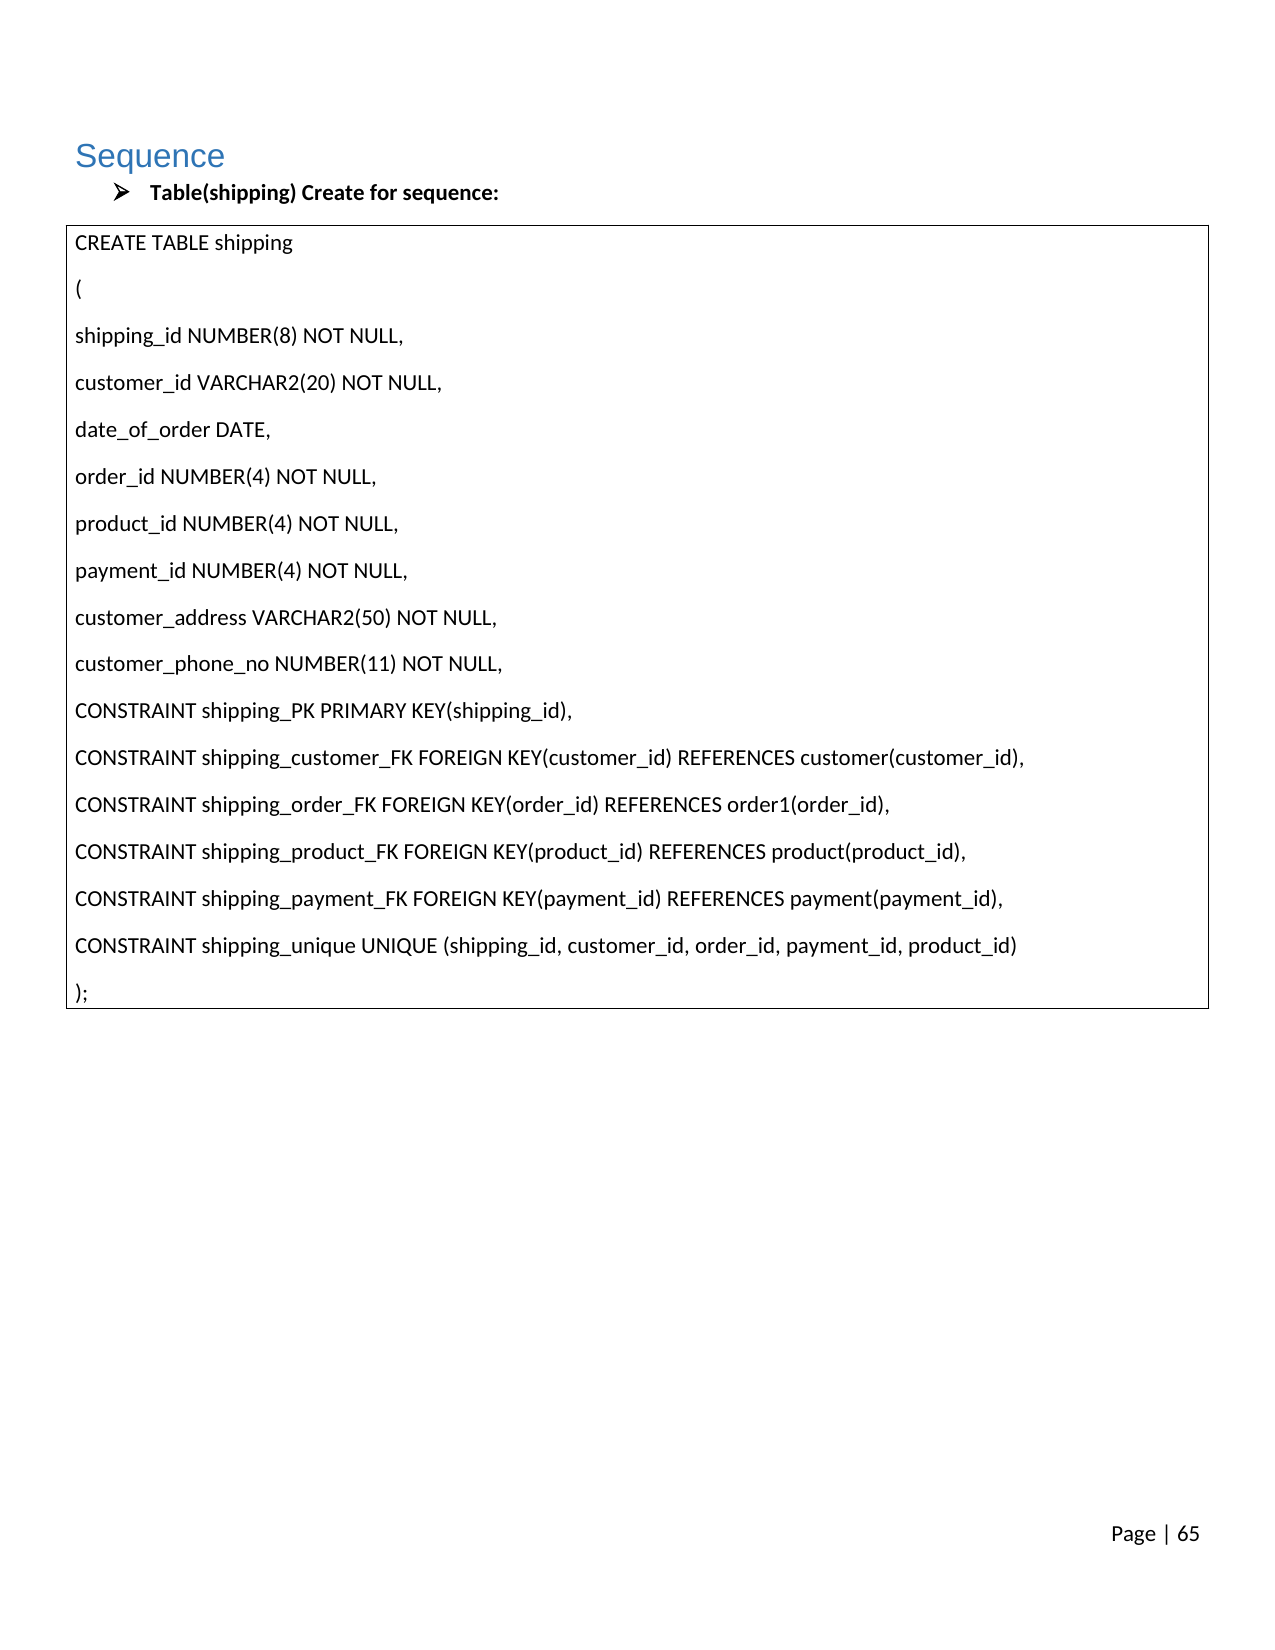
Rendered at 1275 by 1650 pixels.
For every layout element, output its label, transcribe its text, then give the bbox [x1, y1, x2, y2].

text CONSTRAINT shipping_product_FK FOREIGN KEY(product_id) REFERENCES product(product_id), [67, 834, 1208, 865]
text CONSTRAINT shipping_order_FK FOREIGN KEY(order_id) REFERENCES order1(order_id), [67, 787, 1208, 818]
text CONSTRAINT shipping_unique UNIQUE (shipping_id, customer_id, order_id, payment_id, product_id) [67, 928, 1208, 959]
subtitle Sequence [75, 136, 1200, 174]
text product_id NUMBER(4) NOT NULL, [67, 506, 1208, 537]
text ( [67, 271, 1208, 302]
text order_id NUMBER(4) NOT NULL, [67, 459, 1208, 490]
text customer_address VARCHAR2(50) NOT NULL, [67, 599, 1208, 631]
text ); [67, 974, 1208, 1008]
text customer_id VARCHAR2(20) NOT NULL, [67, 365, 1208, 396]
text shipping_id NUMBER(8) NOT NULL, [67, 318, 1208, 349]
text CREATE TABLE shipping [67, 226, 1208, 256]
text CONSTRAINT shipping_payment_FK FOREIGN KEY(payment_id) REFERENCES payment(payment_id), [67, 881, 1208, 912]
text payment_id NUMBER(4) NOT NULL, [67, 553, 1208, 584]
text date_of_order DATE, [67, 412, 1208, 443]
list Table(shipping) Create for sequence: [112, 178, 1200, 206]
text CONSTRAINT shipping_PK PRIMARY KEY(shipping_id), [67, 693, 1208, 724]
text CONSTRAINT shipping_customer_FK FOREIGN KEY(customer_id) REFERENCES customer(customer_id), [67, 740, 1208, 771]
text customer_phone_no NUMBER(11) NOT NULL, [67, 646, 1208, 677]
